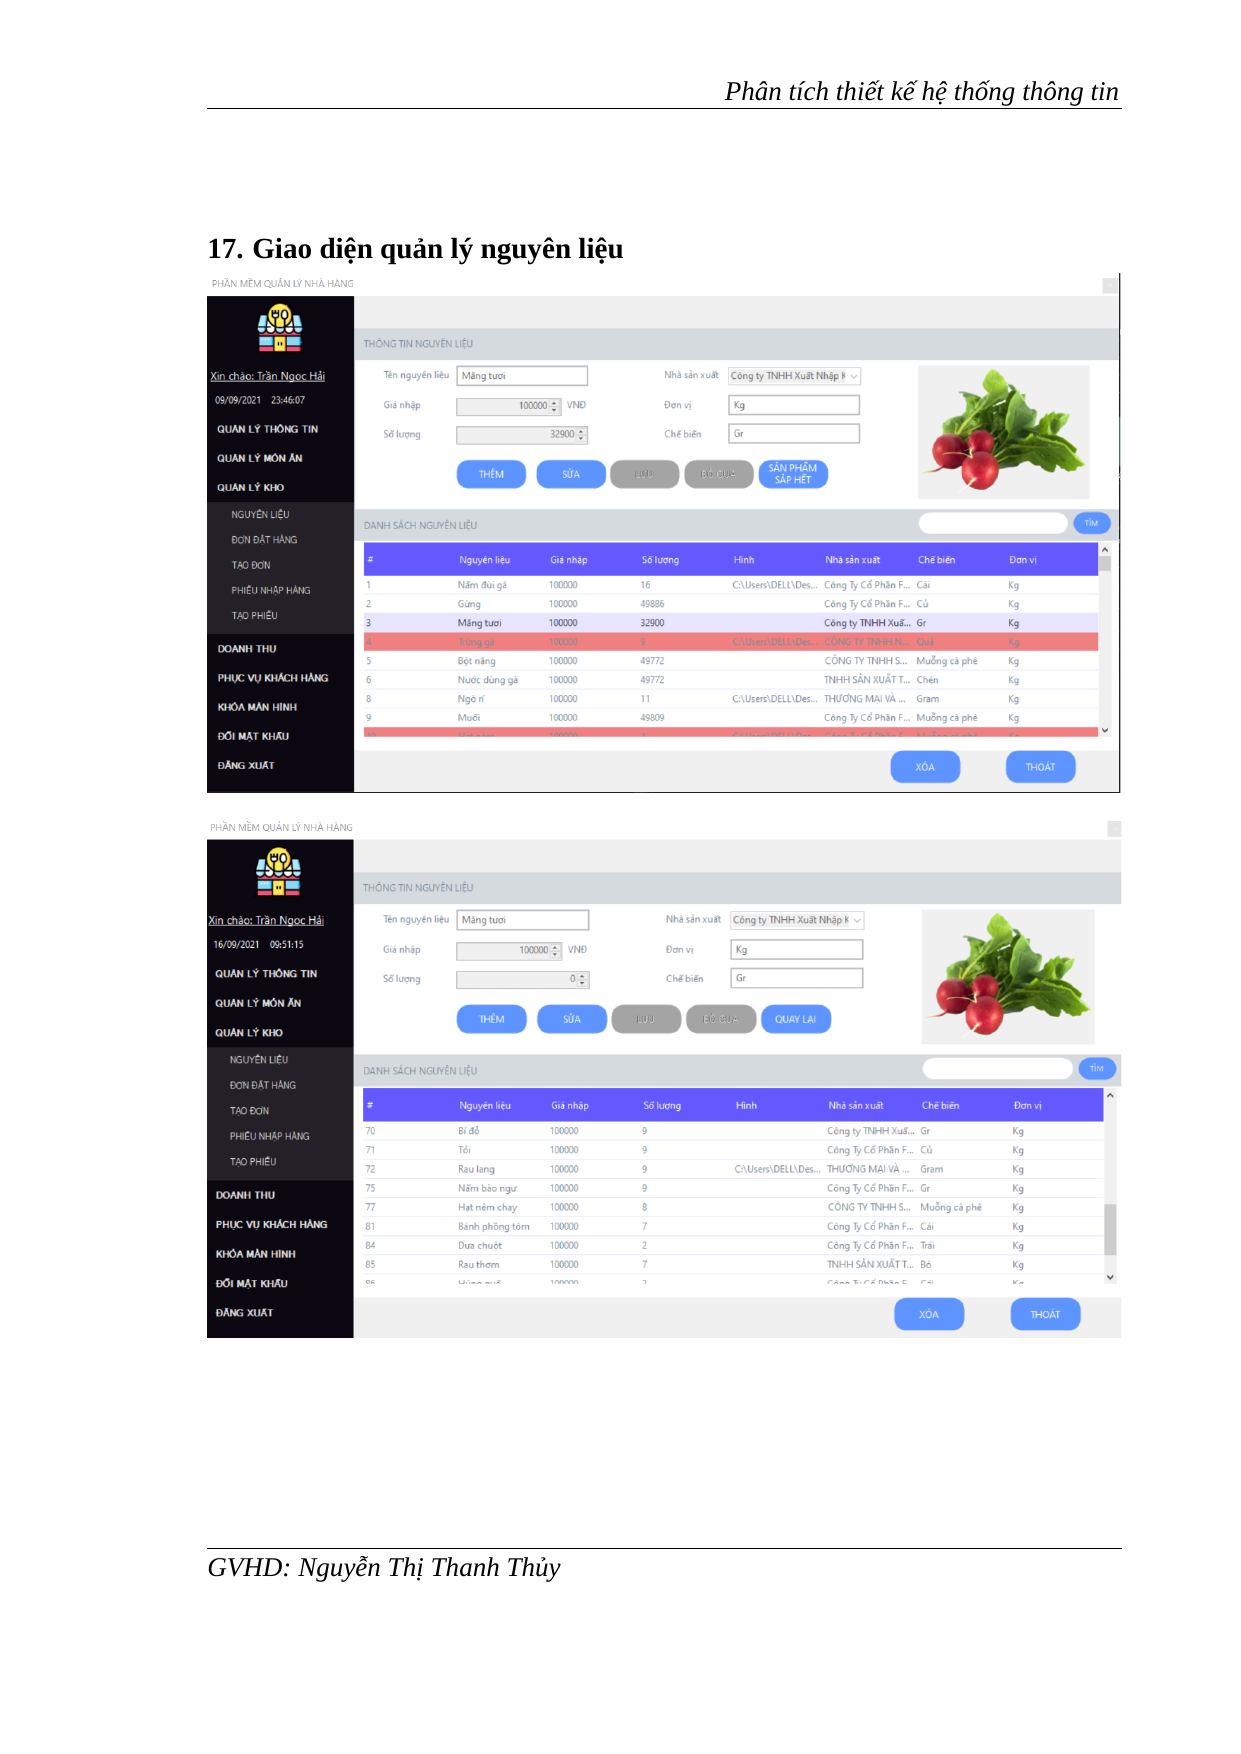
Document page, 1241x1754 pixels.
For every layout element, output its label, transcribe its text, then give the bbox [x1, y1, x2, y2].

picture [207, 817, 1122, 1338]
picture [207, 273, 1121, 793]
subtitle Giao diện quản lý nguyên liệu [207, 231, 1122, 265]
